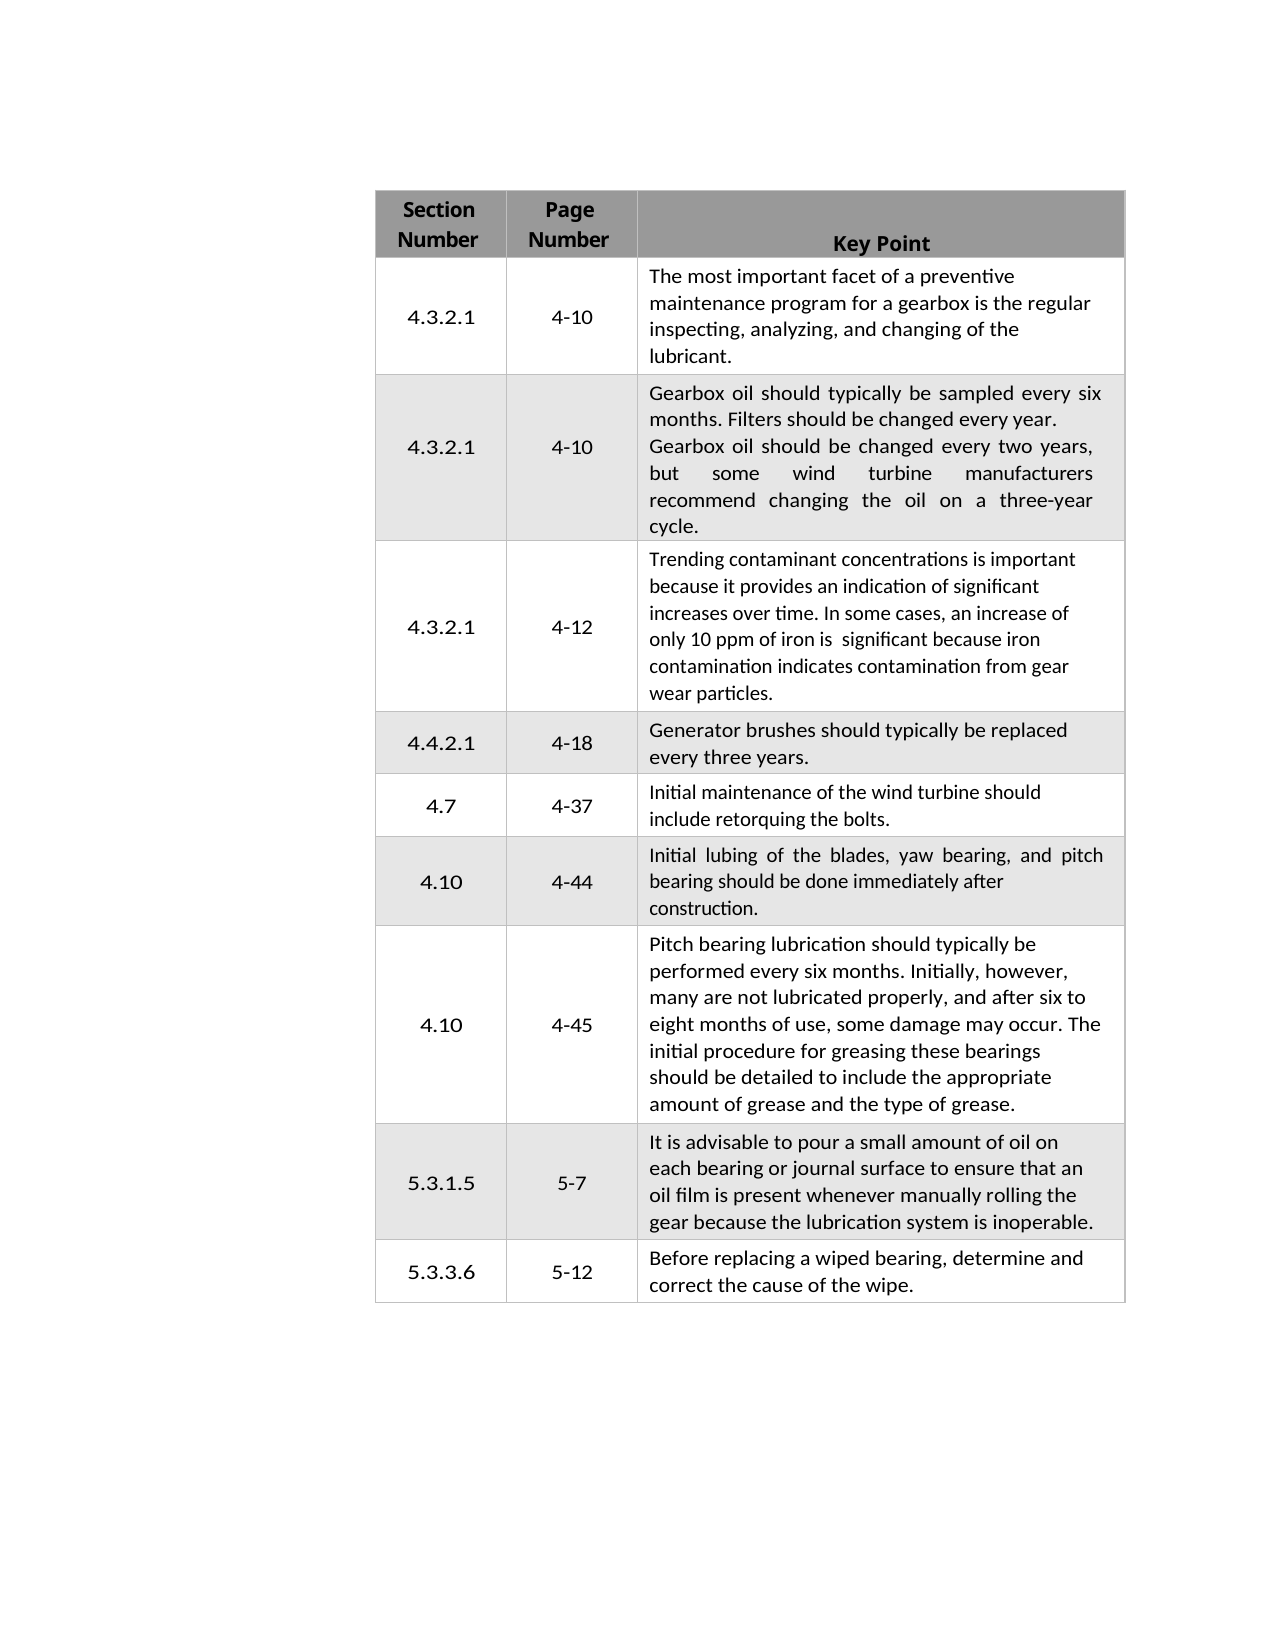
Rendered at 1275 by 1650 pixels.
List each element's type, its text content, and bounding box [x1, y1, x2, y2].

table_cell 5-7 [507, 1124, 637, 1239]
table_cell 5.3.3.6 [376, 1240, 506, 1302]
table_cell Trending contaminant concentrations is important because it provides an indication of significant increases over time. In some cases, an increase of only 10 ppm of iron is significant because iron contamination indicates contamination from gear wear particles. [638, 541, 1124, 711]
table_cell 4.3.2.1 [376, 541, 506, 711]
table_cell 4.10 [376, 926, 506, 1123]
table_cell 4-10 [507, 258, 637, 374]
table_cell Gearbox oil should typically be sampled every six months. Filters should be changed every year. Gearbox oil should be changed every two years, but some wind turbine manufacturers recommend changing the oil on a three-year cycle. [638, 375, 1124, 540]
table_cell 4.3.2.1 [376, 258, 506, 374]
table_cell Pitch bearing lubrication should typically be performed every six months. Initially, however, many are not lubricated properly, and after six to eight months of use, some damage may occur. The initial procedure for greasing these bearings should be detailed to include the appropriate amount of grease and the type of grease. [638, 926, 1124, 1123]
table_cell Generator brushes should typically be replaced every three years. [638, 712, 1124, 773]
table_cell 4-10 [507, 375, 637, 540]
table_cell 5.3.1.5 [376, 1124, 506, 1239]
table_cell 4-37 [507, 774, 637, 836]
table_cell 4-45 [507, 926, 637, 1123]
table_cell Initial lubing of the blades, yaw bearing, and pitch bearing should be done immediately after construction. [638, 837, 1124, 925]
table_cell 4.3.2.1 [376, 375, 506, 540]
table_cell Initial maintenance of the wind turbine should include retorquing the bolts. [638, 774, 1124, 836]
table_cell 4-18 [507, 712, 637, 773]
table_cell 4.4.2.1 [376, 712, 506, 773]
table_cell 4.7 [376, 774, 506, 836]
table_header Page Number [507, 191, 637, 257]
table_cell 4-12 [507, 541, 637, 711]
table_header Key Point [638, 191, 1124, 257]
table_cell Before replacing a wiped bearing, determine and correct the cause of the wipe. [638, 1240, 1124, 1302]
table_cell It is advisable to pour a small amount of oil on each bearing or journal surface to ensure that an oil film is present whenever manually rolling the gear because the lubrication system is inoperable. [638, 1124, 1124, 1239]
table_header Section Number [376, 191, 506, 257]
table_cell The most important facet of a preventive maintenance program for a gearbox is the regular inspecting, analyzing, and changing of the lubricant. [638, 258, 1124, 374]
table_cell 5-12 [507, 1240, 637, 1302]
table_cell 4-44 [507, 837, 637, 925]
table_cell 4.10 [376, 837, 506, 925]
